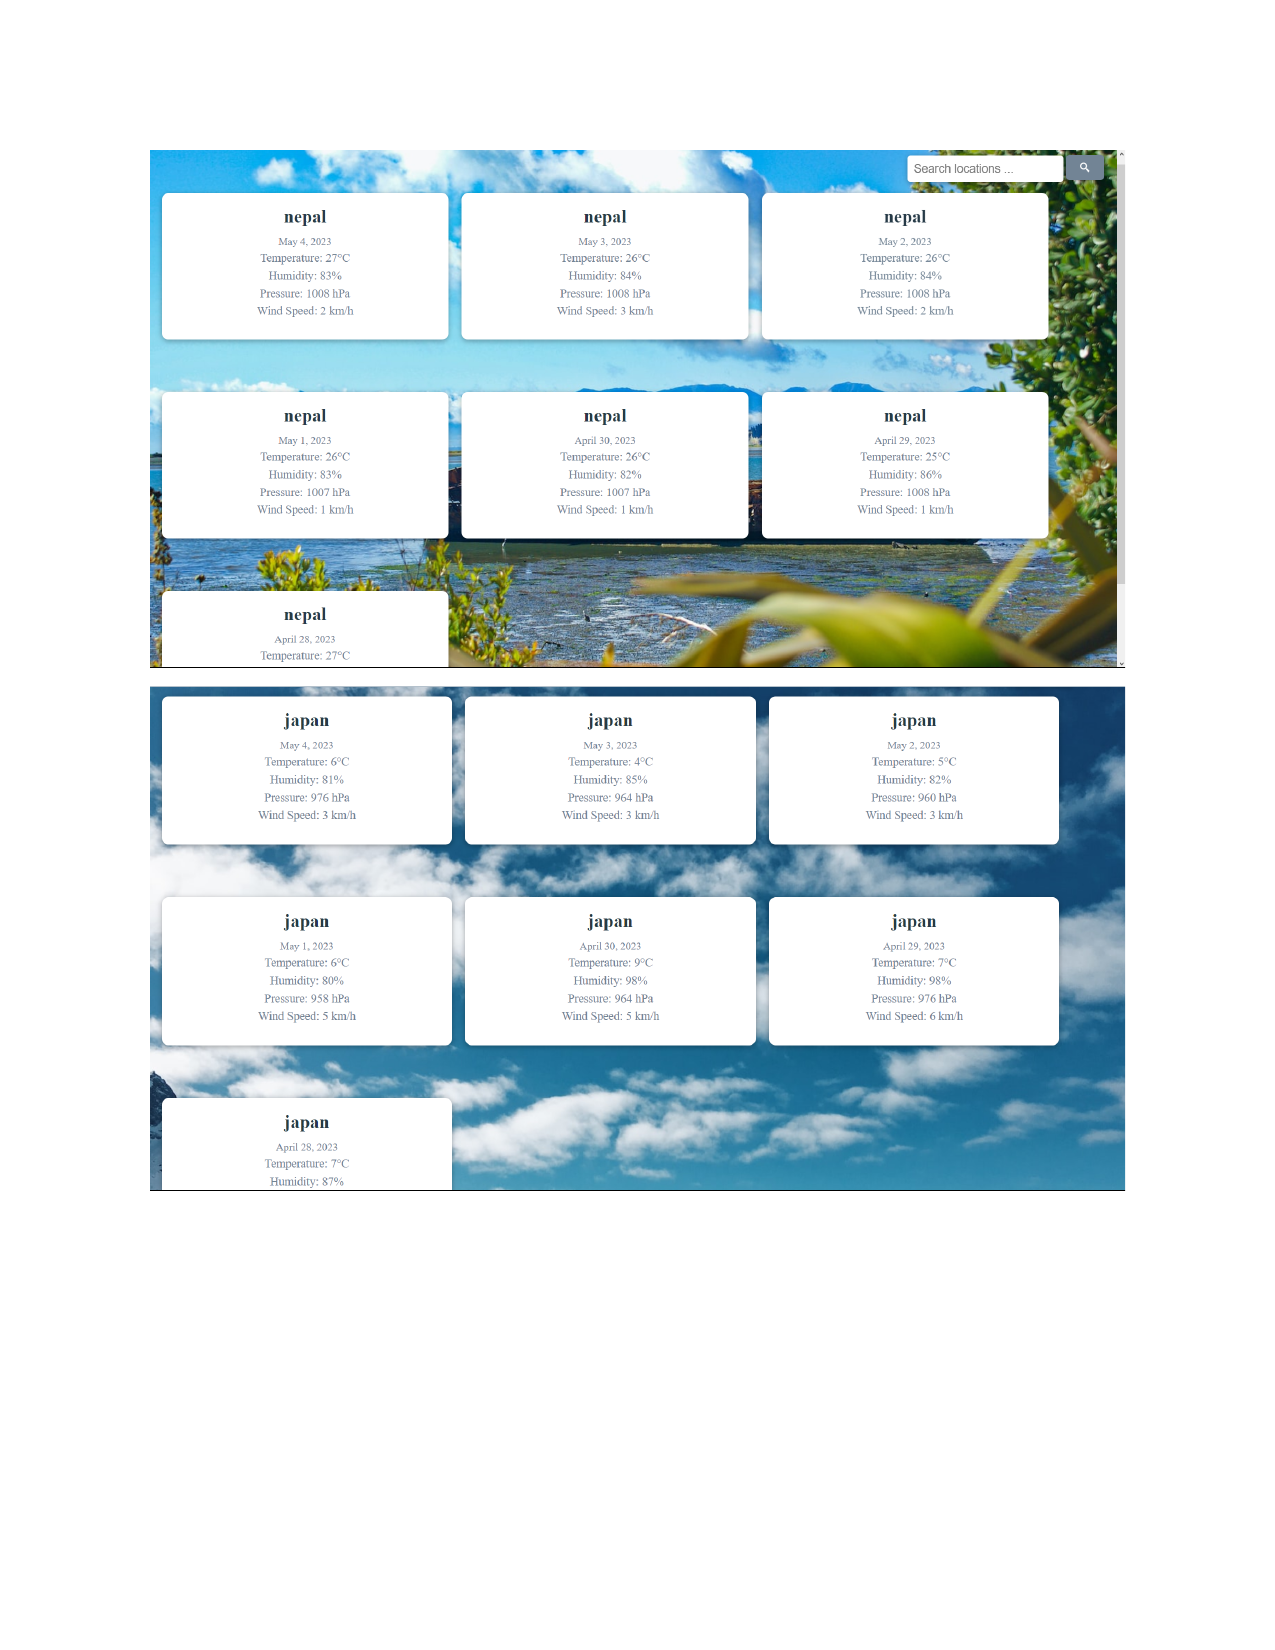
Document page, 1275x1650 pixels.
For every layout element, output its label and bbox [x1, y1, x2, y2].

picture [150, 150, 1125, 668]
picture [150, 686, 1125, 1191]
